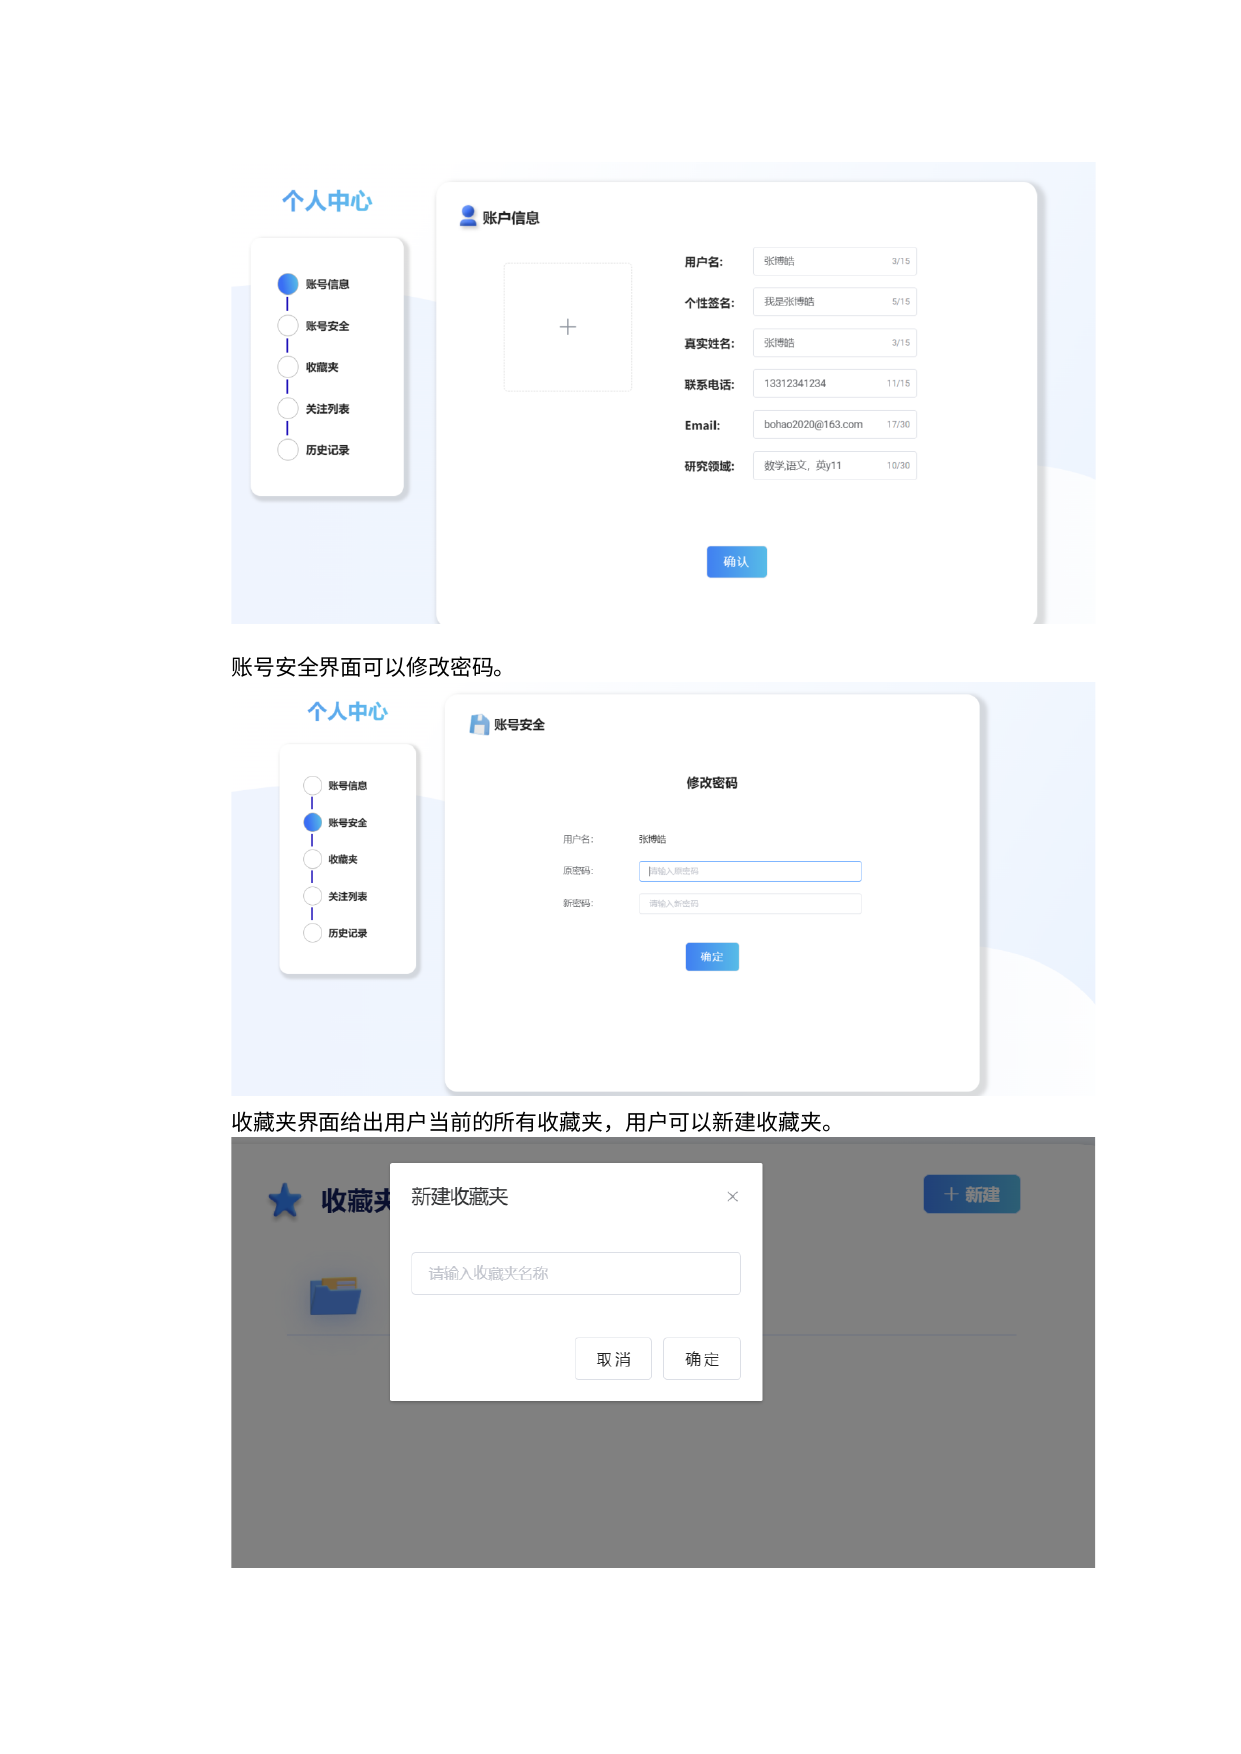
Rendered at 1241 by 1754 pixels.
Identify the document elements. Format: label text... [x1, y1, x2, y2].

text 收藏夹界面给出用户当前的所有收藏夹，用户可以新建收藏夹。 [187, 1104, 1053, 1137]
picture [231, 162, 1096, 624]
picture [231, 1137, 1096, 1568]
picture [231, 682, 1096, 1096]
text 账号安全界面可以修改密码。 [187, 649, 1053, 682]
